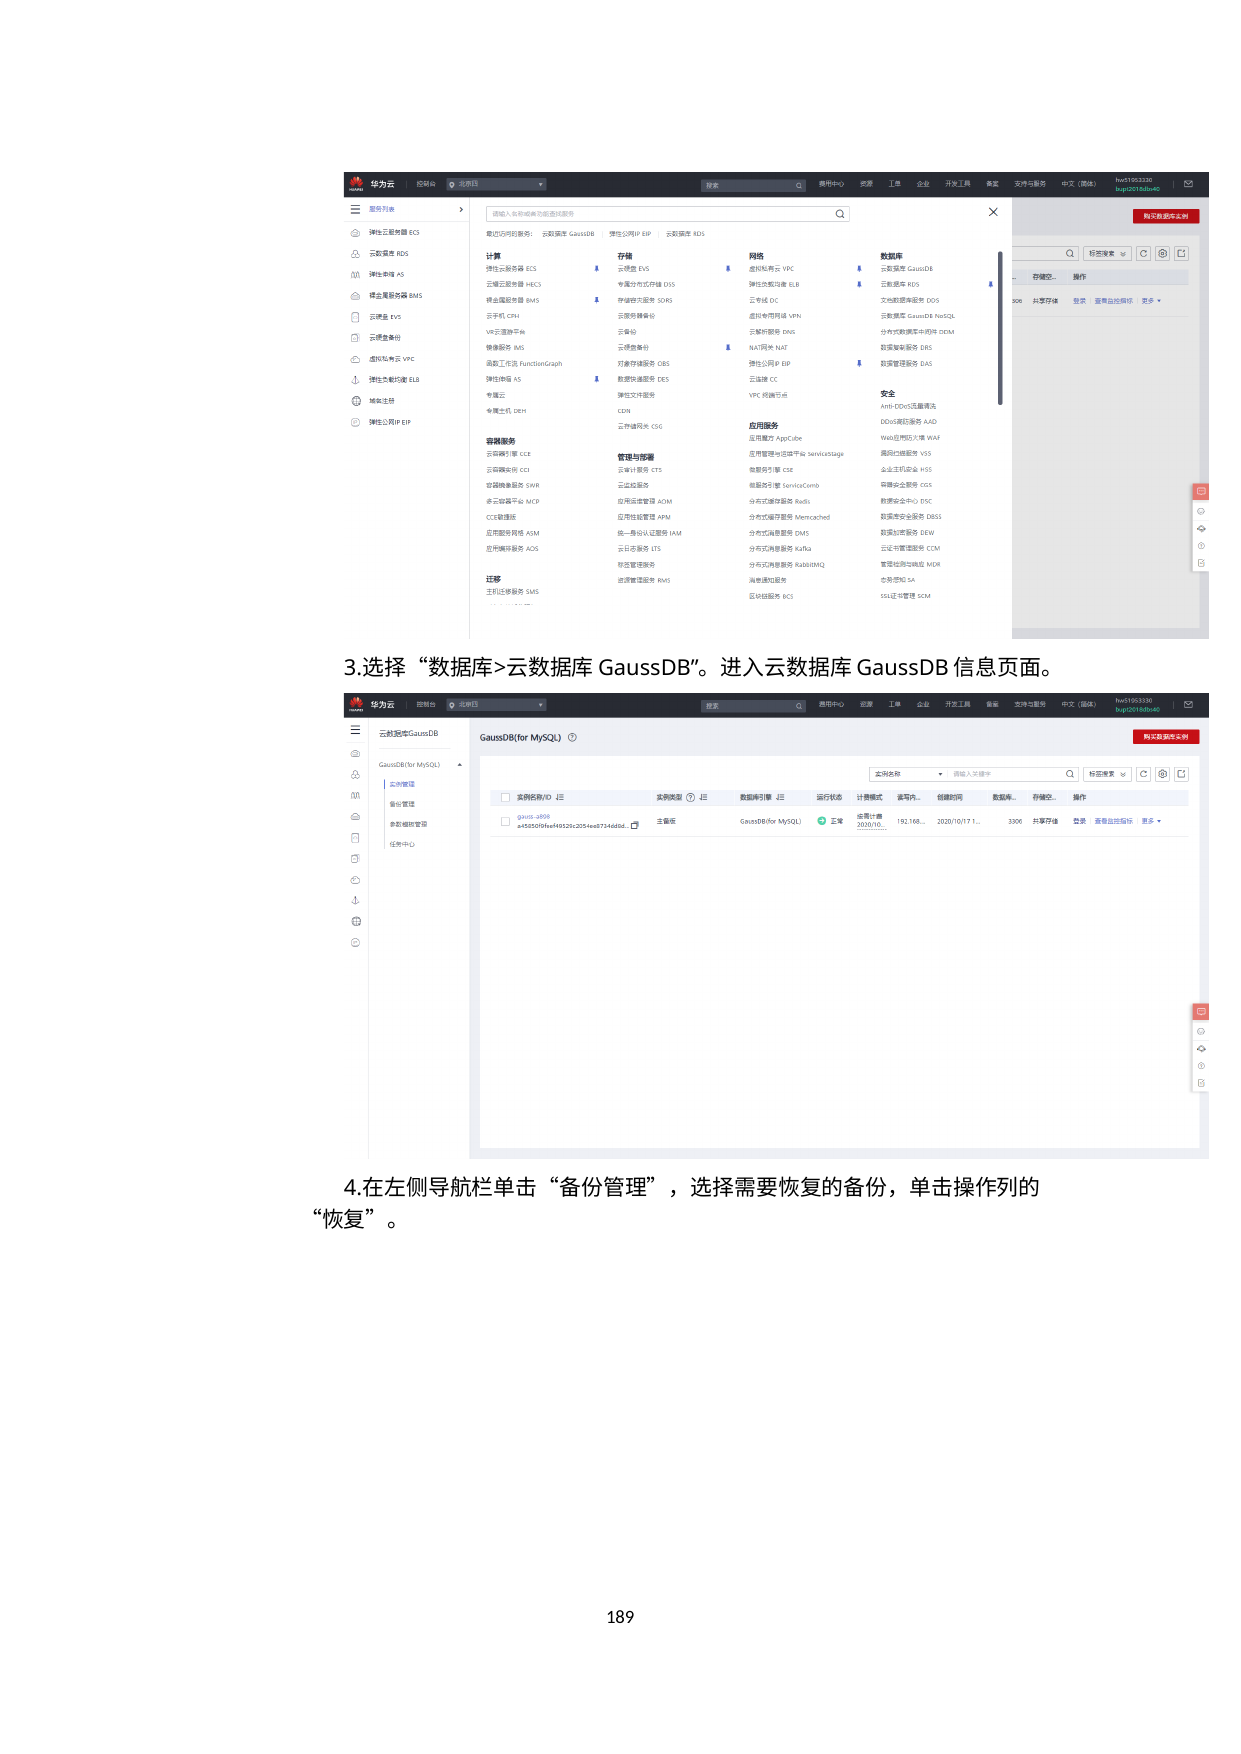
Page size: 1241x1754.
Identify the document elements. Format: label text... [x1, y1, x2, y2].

picture [343, 172, 1209, 639]
list 4.在左侧导航栏单击“备份管理”，选择需要恢复的备份，单击操作列的“恢复”。 [300, 1169, 1053, 1234]
picture [343, 693, 1209, 1159]
list 3.选择“数据库>云数据库GaussDB”。进入云数据库GaussDB信息页面。 [300, 649, 1053, 682]
